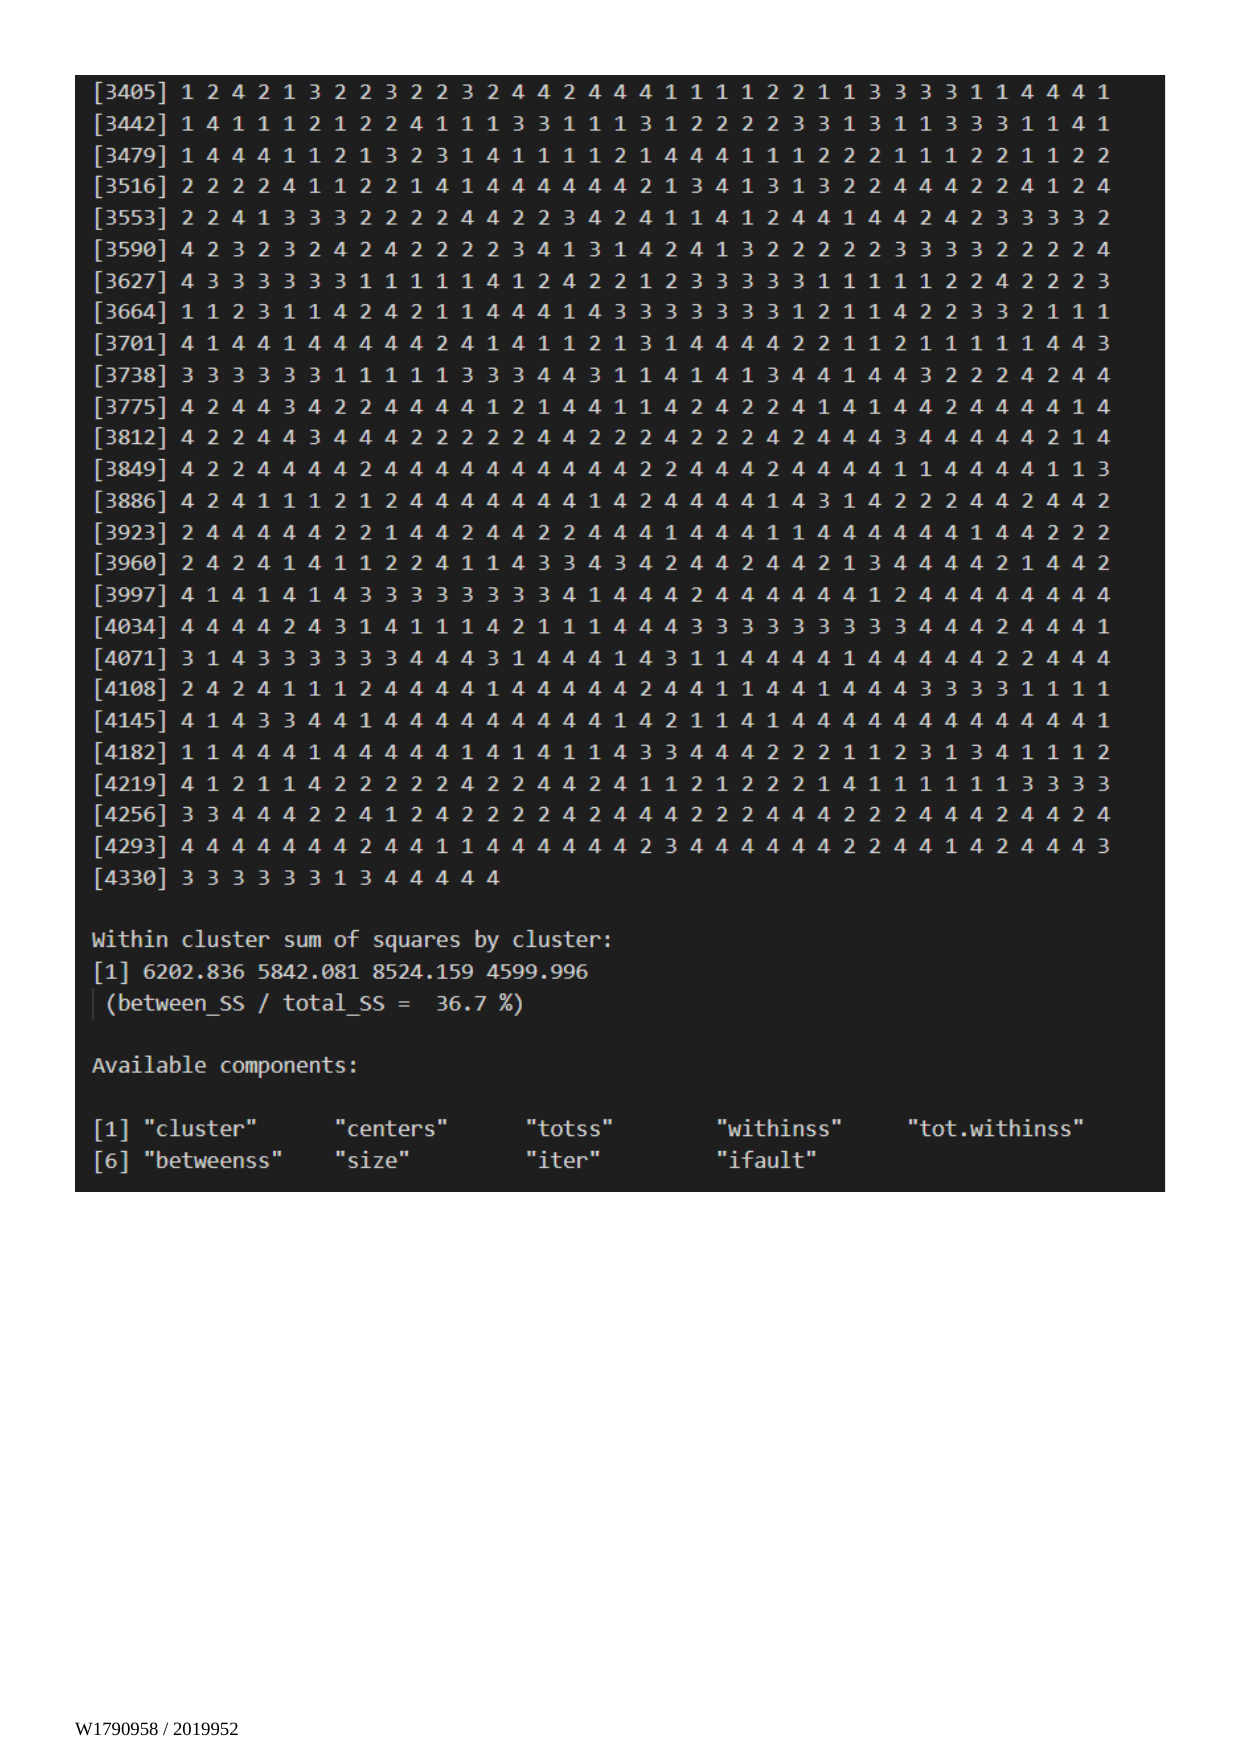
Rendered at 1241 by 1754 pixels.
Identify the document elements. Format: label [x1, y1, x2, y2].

picture [75, 75, 1166, 1192]
